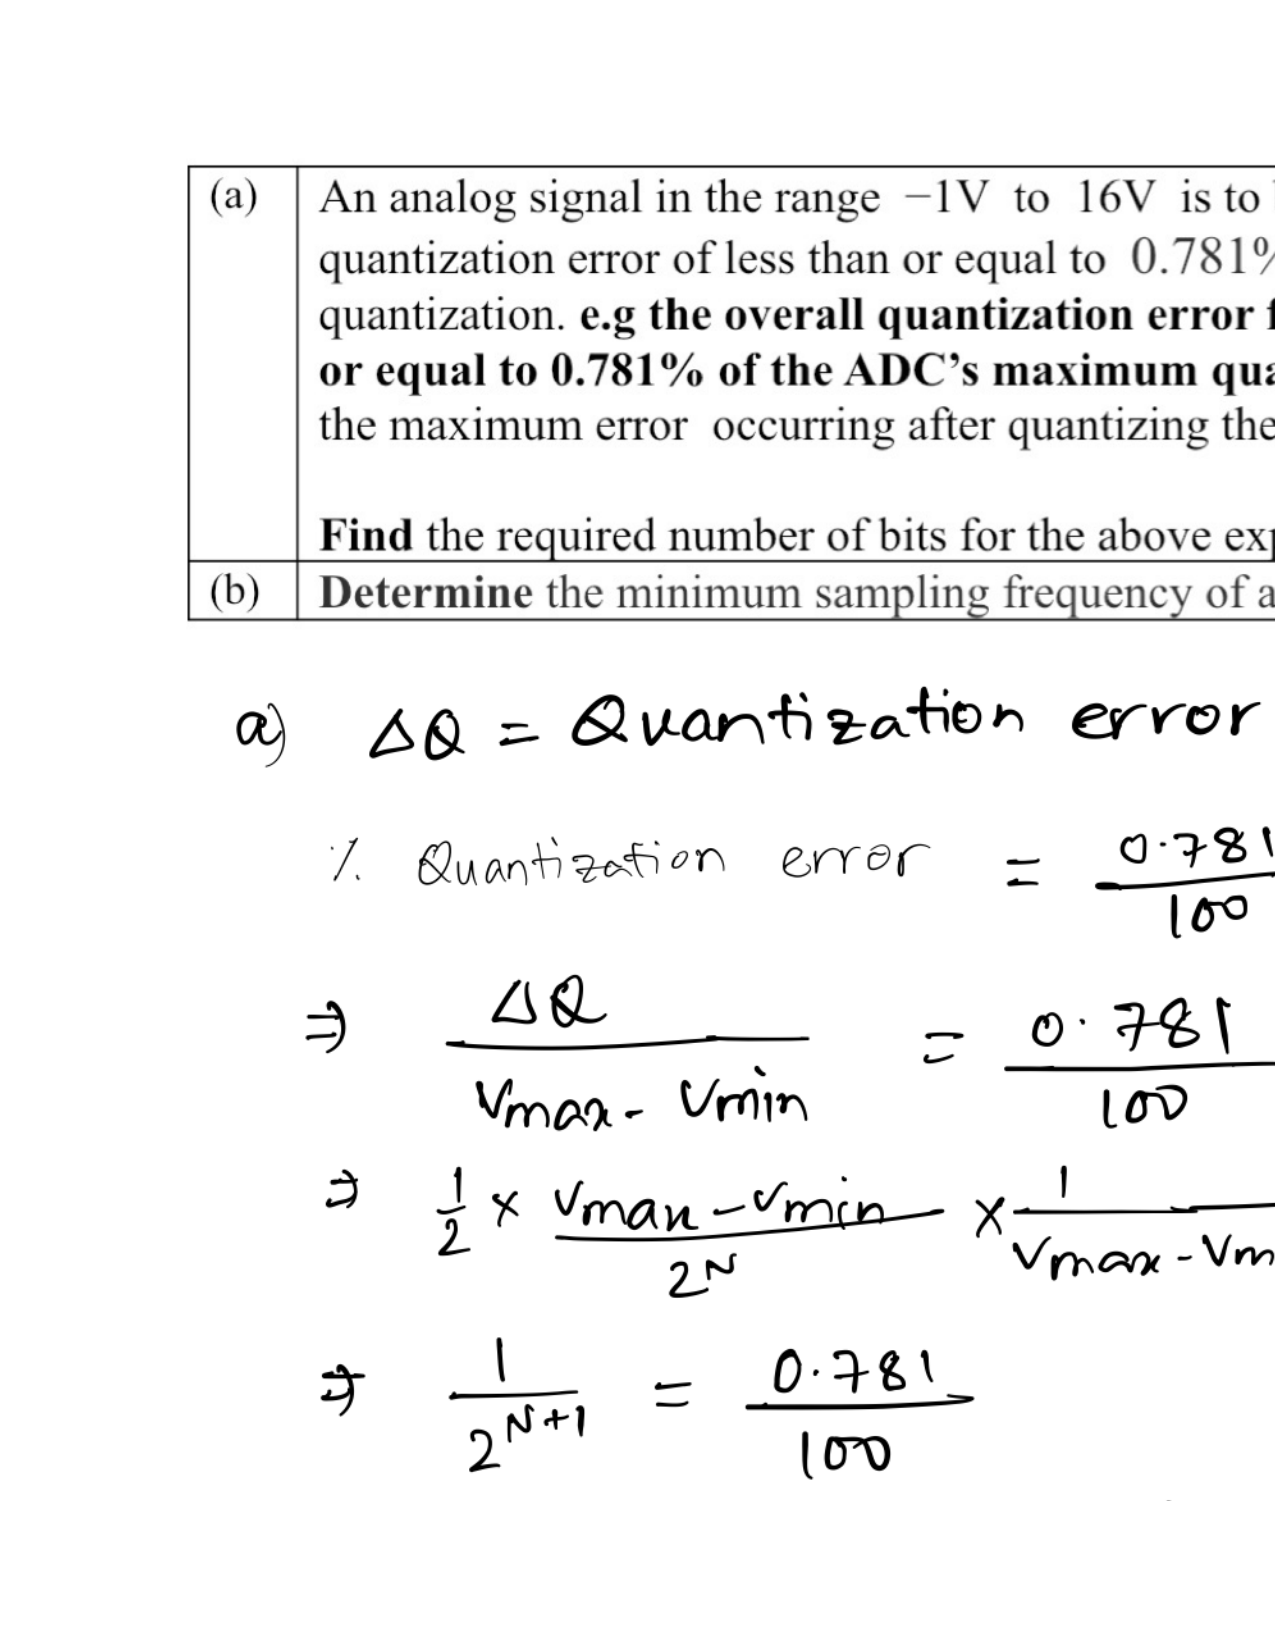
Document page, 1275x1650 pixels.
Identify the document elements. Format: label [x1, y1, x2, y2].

picture [150, 150, 1275, 1501]
